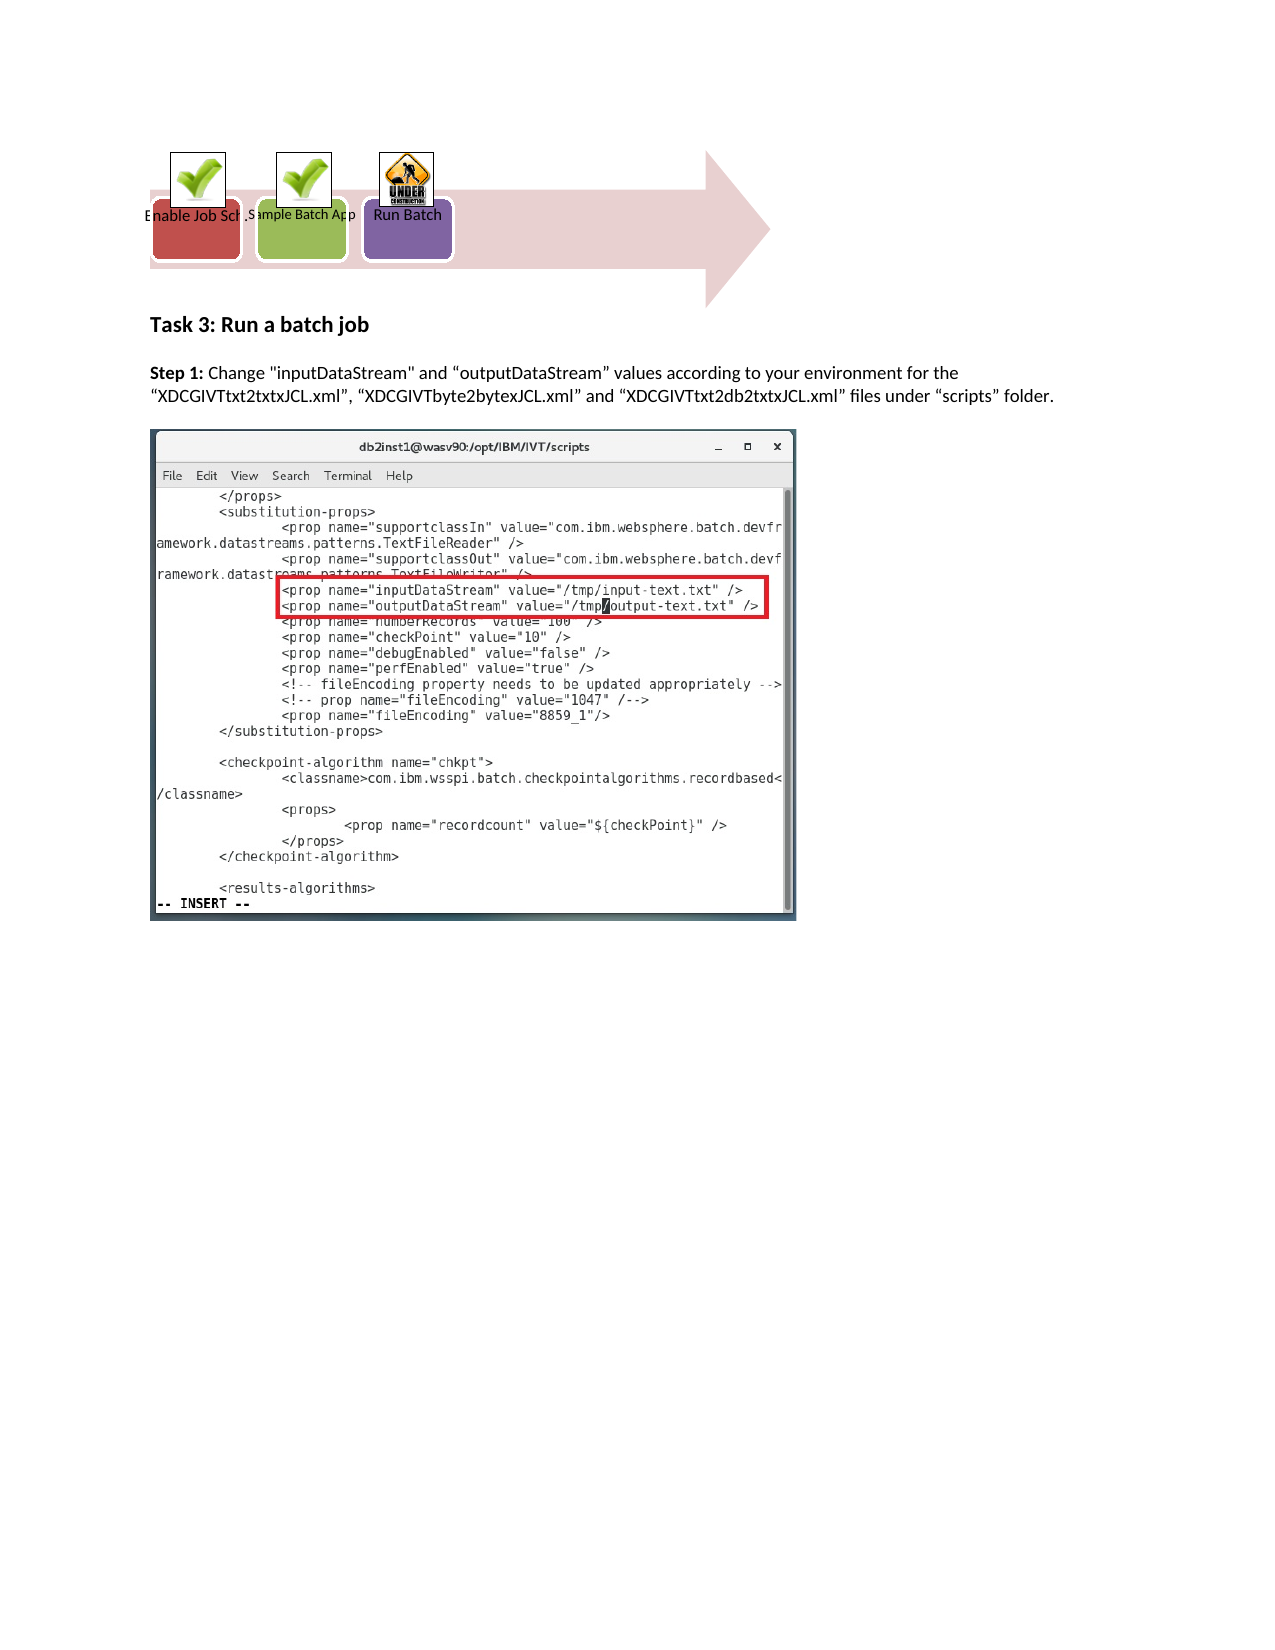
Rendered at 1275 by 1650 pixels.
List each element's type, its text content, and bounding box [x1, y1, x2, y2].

text Step 1: Change "inputDataStream" and “outputDataStream” values according to your environment for the “XDCGIVTtxt2txtxJCL.xml”, “XDCGIVTbyte2bytexJCL.xml” and “XDCGIVTtxt2db2txtxJCL.xml” files under “scripts” folder. [150, 338, 1125, 407]
text Task 3: Run a batch job [150, 310, 1125, 338]
picture [380, 153, 433, 206]
picture [277, 153, 331, 207]
picture [150, 429, 797, 921]
picture [171, 153, 225, 207]
